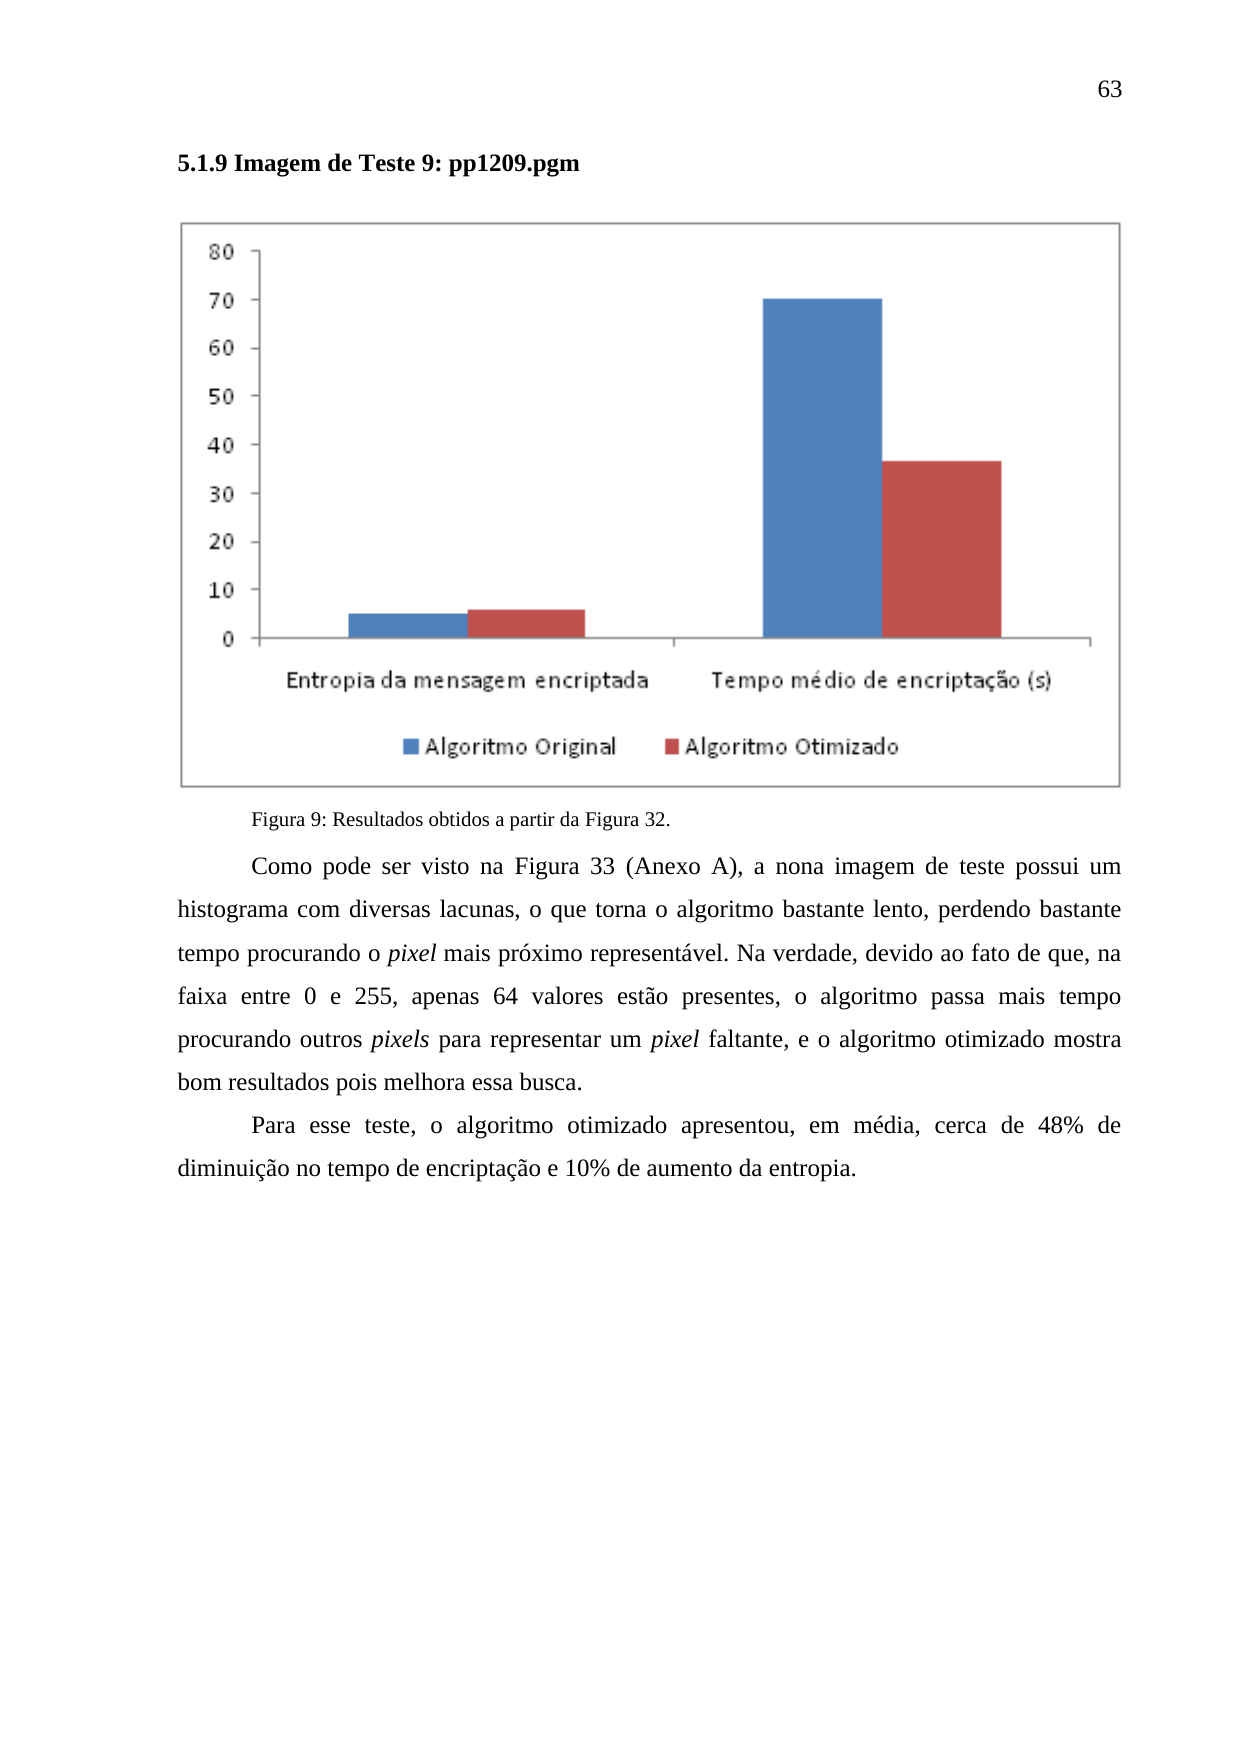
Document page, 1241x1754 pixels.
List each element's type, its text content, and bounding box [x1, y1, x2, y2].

subtitle 5.1.9 Imagem de Teste 9: pp1209.pgm [177, 148, 1122, 176]
picture [177, 220, 1125, 792]
text Para esse teste, o algoritmo otimizado apresentou, em média, cerca de 48% de diminuição no tempo de encriptação e 10% de aumento da entropia. [177, 1110, 1122, 1182]
